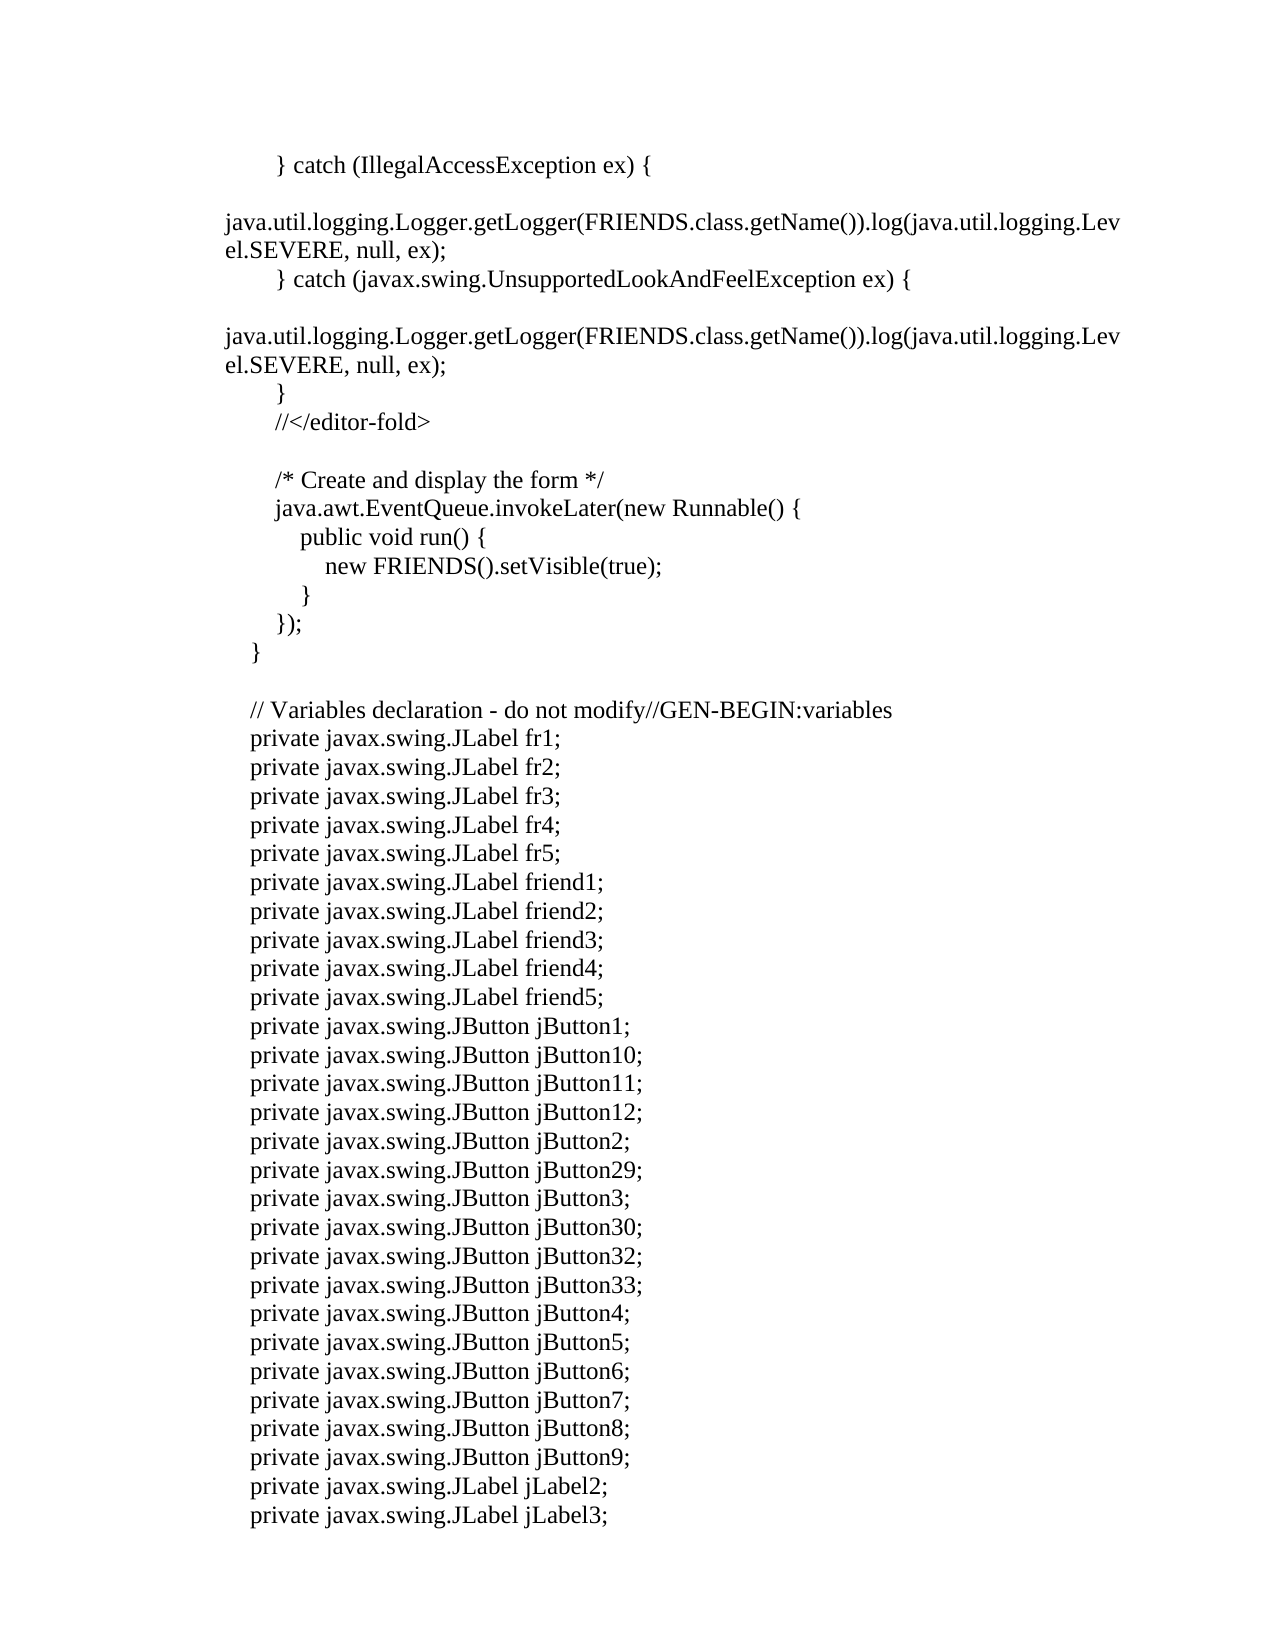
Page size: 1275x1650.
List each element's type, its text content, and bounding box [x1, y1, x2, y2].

text private javax.swing.JLabel jLabel2; [225, 1471, 1125, 1500]
text private javax.swing.JButton jButton6; [225, 1356, 1125, 1385]
text private javax.swing.JButton jButton29; [225, 1155, 1125, 1183]
text java.util.logging.Logger.getLogger(FRIENDS.class.getName()).log(java.util.logging.Level.SEVERE, null, ex); [225, 293, 1125, 378]
text } [225, 637, 1125, 666]
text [225, 179, 1125, 264]
text private javax.swing.JButton jButton11; [225, 1068, 1125, 1097]
text public void run() { [225, 522, 1125, 551]
text private javax.swing.JButton jButton9; [225, 1442, 1125, 1471]
text } catch (javax.swing.UnsupportedLookAndFeelException ex) { [225, 264, 1125, 293]
text private javax.swing.JButton jButton3; [225, 1183, 1125, 1212]
text private javax.swing.JButton jButton12; [225, 1097, 1125, 1126]
text private javax.swing.JButton jButton30; [225, 1212, 1125, 1241]
text }); [225, 608, 1125, 637]
text private javax.swing.JLabel friend1; [225, 867, 1125, 896]
text } catch (IllegalAccessException ex) { [225, 150, 1125, 179]
text new FRIENDS().setVisible(true); [225, 551, 1125, 580]
text private javax.swing.JButton jButton1; [225, 1011, 1125, 1040]
text private javax.swing.JLabel fr1; [225, 723, 1125, 752]
text private javax.swing.JButton jButton4; [225, 1298, 1125, 1327]
text private javax.swing.JLabel friend3; [225, 925, 1125, 953]
text private javax.swing.JButton jButton8; [225, 1413, 1125, 1442]
text java.awt.EventQueue.invokeLater(new Runnable() { [225, 493, 1125, 522]
text private javax.swing.JButton jButton10; [225, 1040, 1125, 1068]
text private javax.swing.JLabel friend5; [225, 982, 1125, 1011]
text private javax.swing.JLabel friend4; [225, 953, 1125, 982]
text } [225, 378, 1125, 407]
text //</editor-fold> [225, 407, 1125, 436]
text private javax.swing.JButton jButton32; [225, 1241, 1125, 1270]
text private javax.swing.JLabel fr2; [225, 752, 1125, 781]
text // Variables declaration - do not modify//GEN-BEGIN:variables [225, 695, 1125, 723]
text } [225, 580, 1125, 608]
text private javax.swing.JButton jButton7; [225, 1385, 1125, 1413]
text private javax.swing.JButton jButton33; [225, 1270, 1125, 1298]
text private javax.swing.JButton jButton5; [225, 1327, 1125, 1356]
text private javax.swing.JButton jButton2; [225, 1126, 1125, 1155]
text private javax.swing.JLabel fr5; [225, 838, 1125, 867]
text /* Create and display the form */ [225, 465, 1125, 493]
text private javax.swing.JLabel friend2; [225, 896, 1125, 925]
text private javax.swing.JLabel jLabel3; [225, 1500, 1125, 1528]
text private javax.swing.JLabel fr4; [225, 810, 1125, 838]
text private javax.swing.JLabel fr3; [225, 781, 1125, 810]
